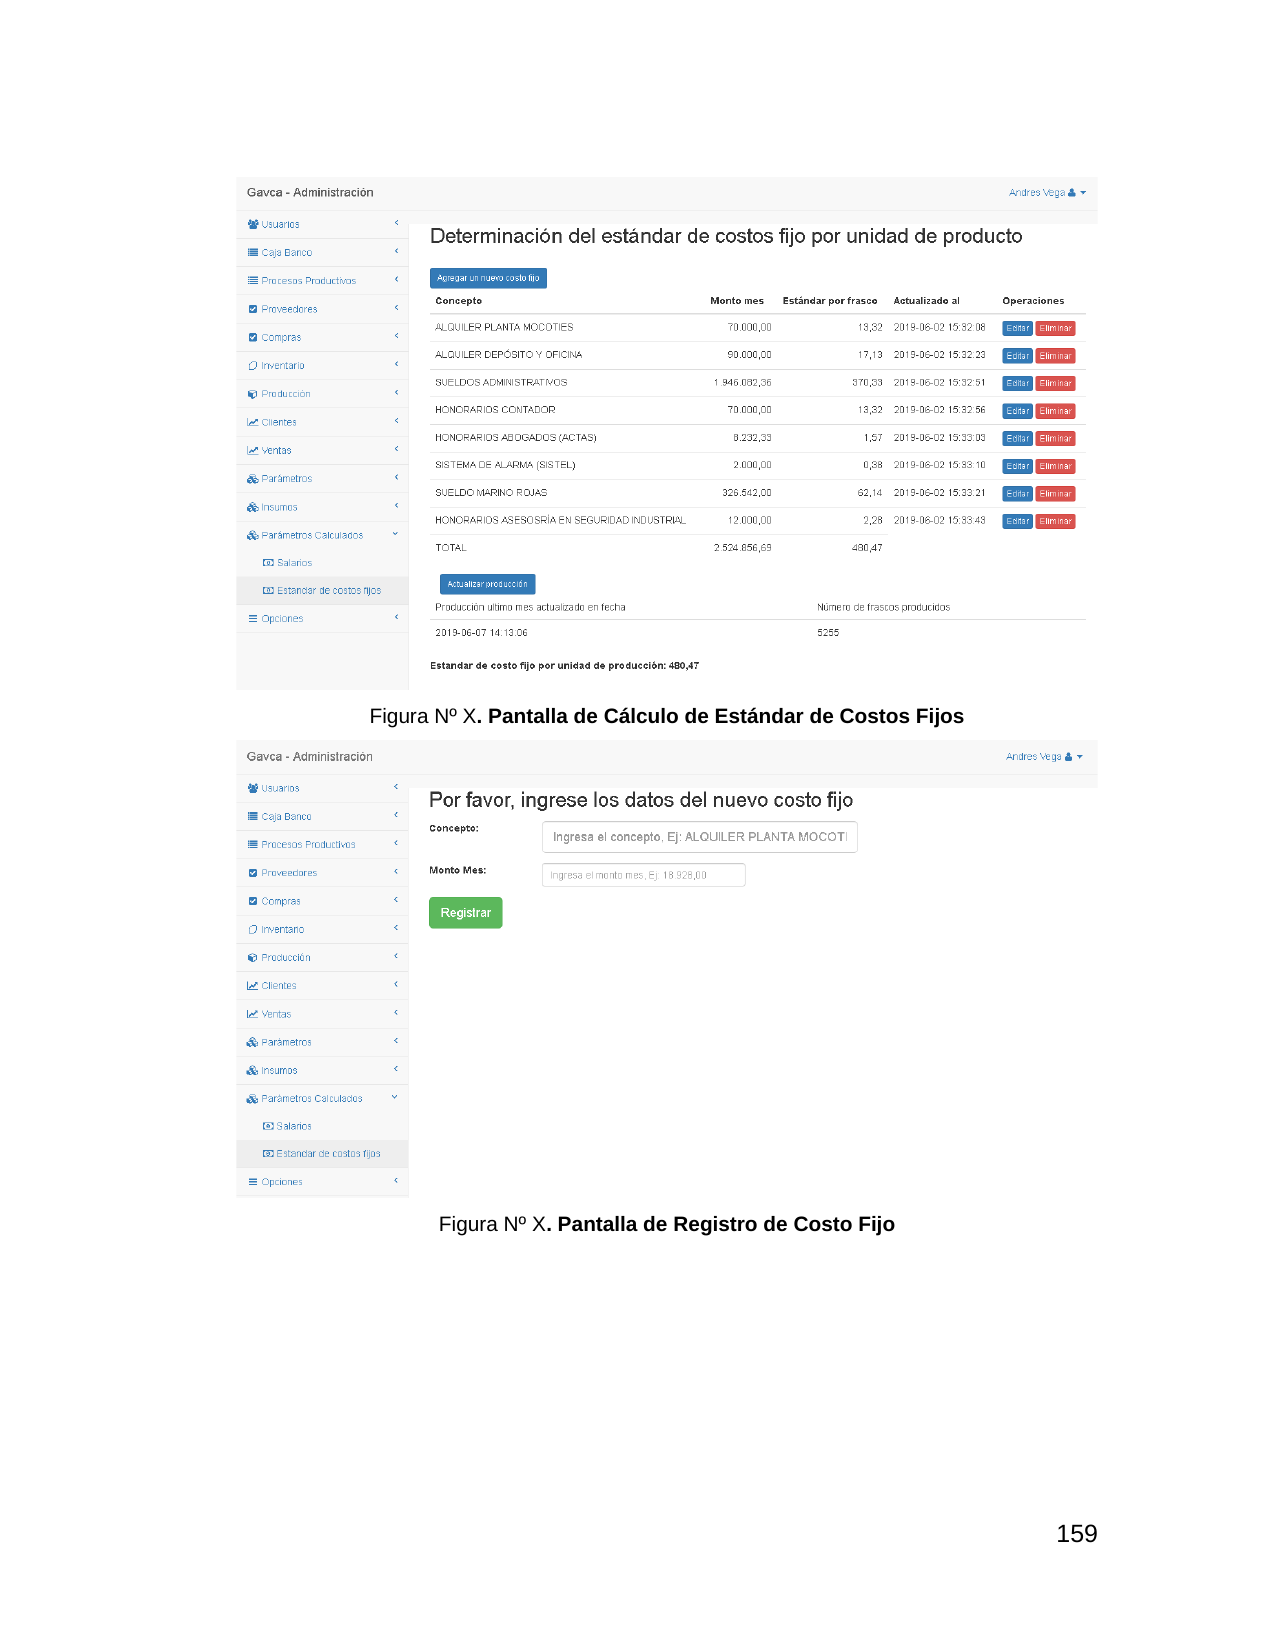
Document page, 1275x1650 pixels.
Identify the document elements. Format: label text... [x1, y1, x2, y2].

text Figura Nº X. Pantalla de Cálculo de Estándar de Costos Fijos [236, 704, 1098, 728]
picture [236, 740, 1098, 1198]
text Figura Nº X. Pantalla de Registro de Costo Fijo [236, 1212, 1098, 1236]
picture [236, 177, 1098, 690]
